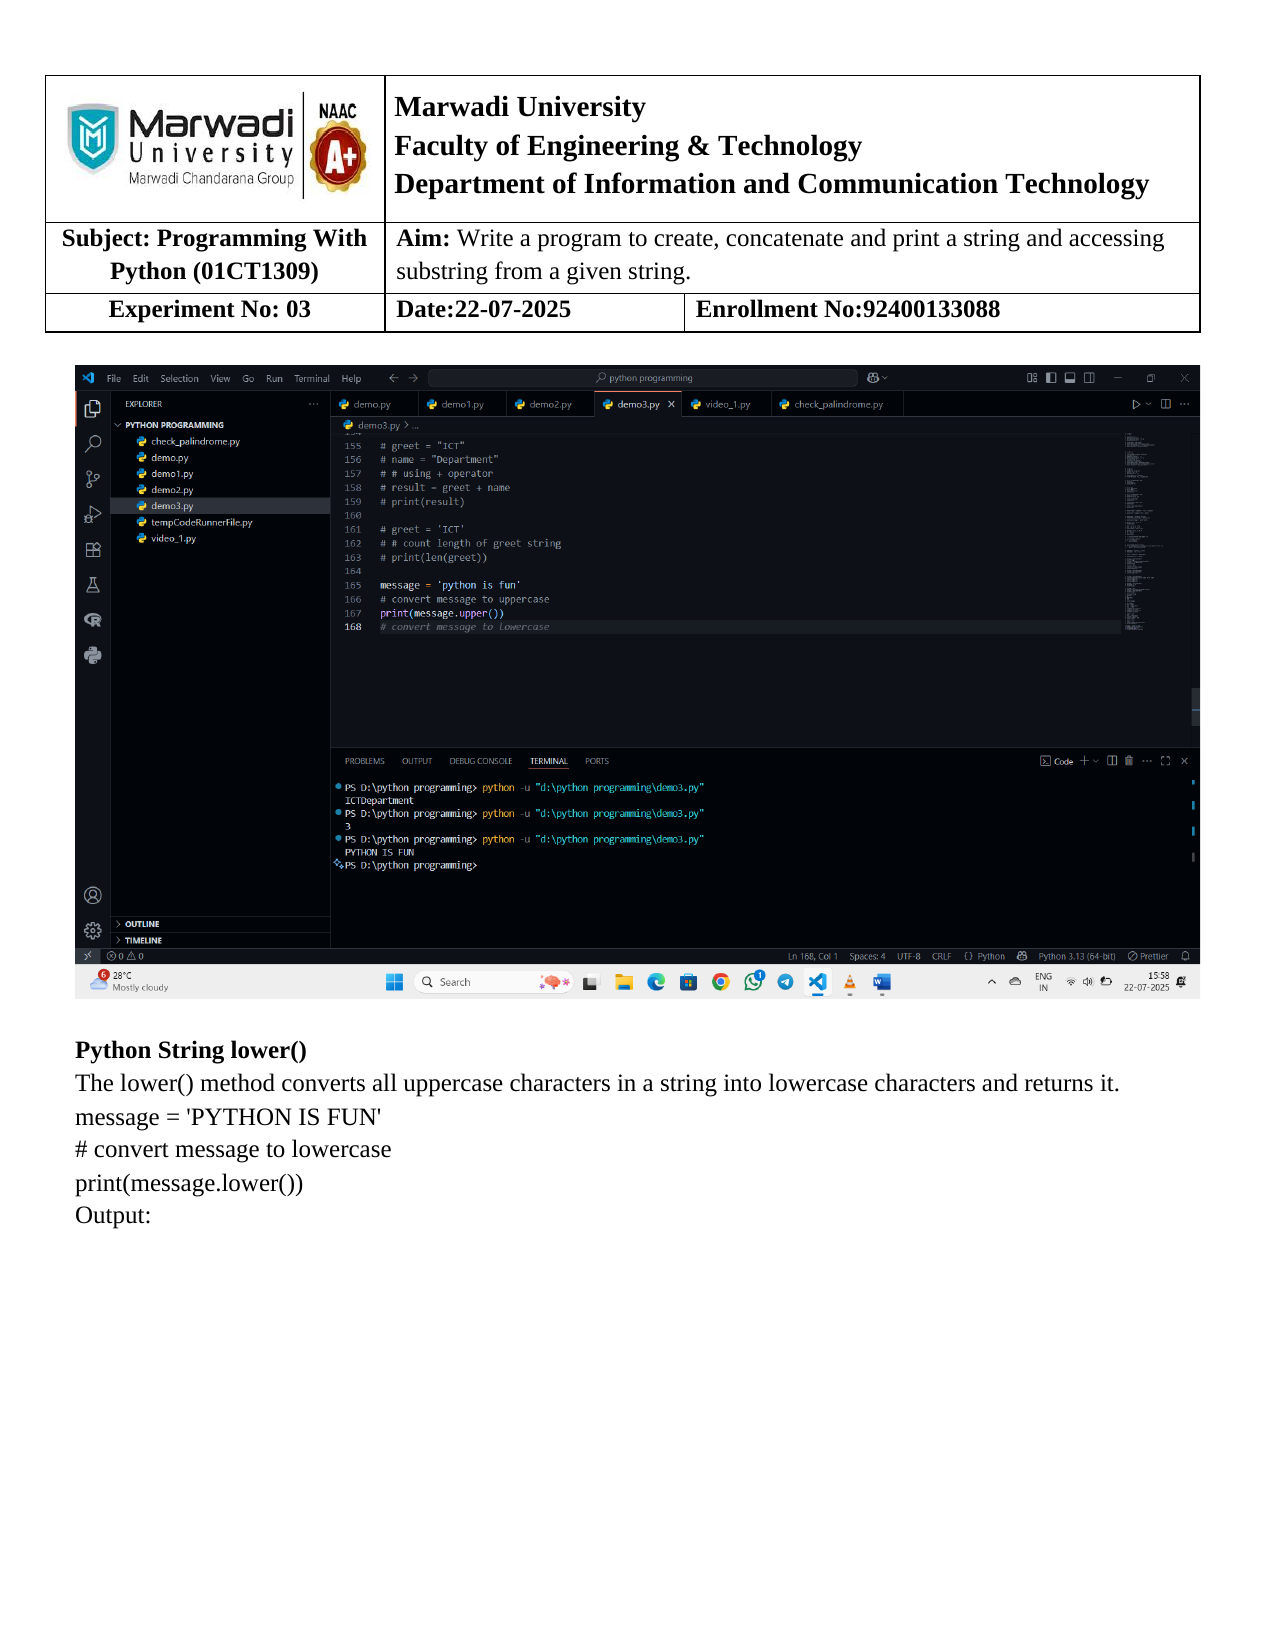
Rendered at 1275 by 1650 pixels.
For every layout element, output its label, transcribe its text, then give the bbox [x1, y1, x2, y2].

text # convert message to lowercase [75, 1134, 1200, 1163]
text Python String lower() [75, 1036, 1200, 1064]
text message = 'PYTHON IS FUN' [75, 1102, 1200, 1130]
text The lower() method converts all uppercase characters in a string into lowercase characters and returns it. [75, 1068, 1200, 1097]
picture [58, 80, 374, 213]
text print(message.lower()) [75, 1168, 1200, 1196]
picture [75, 365, 1200, 999]
text Output: [75, 1201, 1200, 1229]
